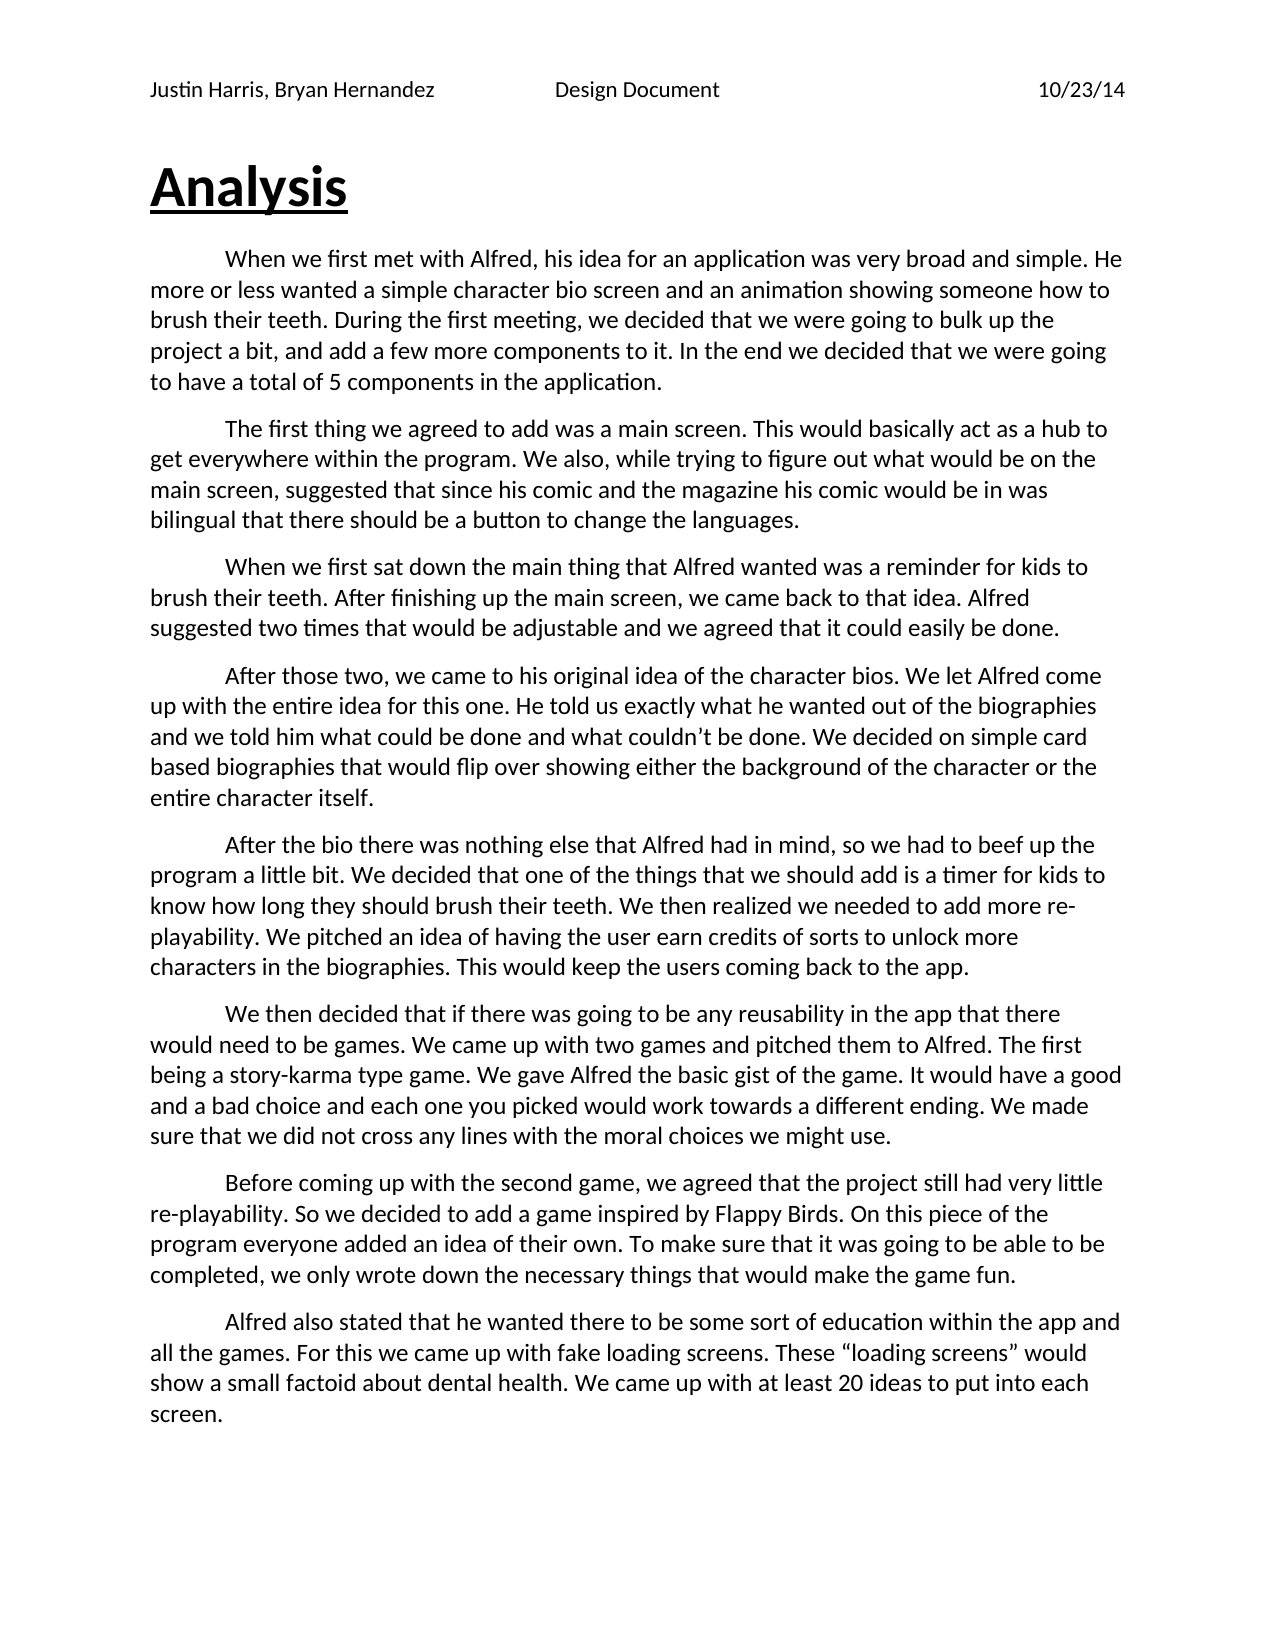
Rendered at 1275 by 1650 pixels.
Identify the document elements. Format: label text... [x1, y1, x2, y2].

text We then decided that if there was going to be any reusability in the app that there would need to be games. We came up with two games and pitched them to Alfred. The first being a story-karma type game. We gave Alfred the basic gist of the game. It would have a good and a bad choice and each one you picked would work towards a different ending. We made sure that we did not cross any lines with the moral choices we might use. [150, 998, 1125, 1151]
text The first thing we agreed to add was a main screen. This would basically act as a hub to get everywhere within the program. We also, while trying to figure out what would be on the main screen, suggested that since his comic and the magazine his comic would be in was bilingual that there should be a button to change the languages. [150, 413, 1125, 535]
text After those two, we came to his original idea of the character bios. We let Alfred come up with the entire idea for this one. He told us exactly what he wanted out of the biographies and we told him what could be done and what couldn’t be done. We decided on simple card based biographies that would flip over showing either the background of the character or the entire character itself. [150, 660, 1125, 812]
text After the bio there was nothing else that Alfred had in mind, so we had to beef up the program a little bit. We decided that one of the things that we should add is a timer for kids to know how long they should brush their teeth. We then realized we needed to add more re-playability. We pitched an idea of having the user earn credits of sorts to unlock more characters in the biographies. This would keep the users coming back to the app. [150, 829, 1125, 982]
text Analysis [150, 150, 1125, 221]
text When we first sat down the main thing that Alfred wanted was a reminder for kids to brush their teeth. After finishing up the main screen, we came back to that idea. Alfred suggested two times that would be adjustable and we agreed that it could easily be done. [150, 552, 1125, 643]
text When we first met with Alfred, his idea for an application was very broad and simple. He more or less wanted a simple character bio screen and an animation showing someone how to brush their teeth. During the first meeting, we decided that we were going to bulk up the project a bit, and add a few more components to it. In the end we decided that we were going to have a total of 5 components in the application. [150, 243, 1125, 396]
text Before coming up with the second game, we agreed that the project still had very little re-playability. So we decided to add a game inspired by Flappy Birds. On this piece of the program everyone added an idea of their own. To make sure that it was going to be able to be completed, we only wrote down the necessary things that would make the game fun. [150, 1168, 1125, 1290]
text Alfred also stated that he wanted there to be some sort of education within the app and all the games. For this we came up with fake loading screens. These “loading screens” would show a small factoid about dental health. We came up with at least 20 ideas to put into each screen. [150, 1306, 1125, 1428]
